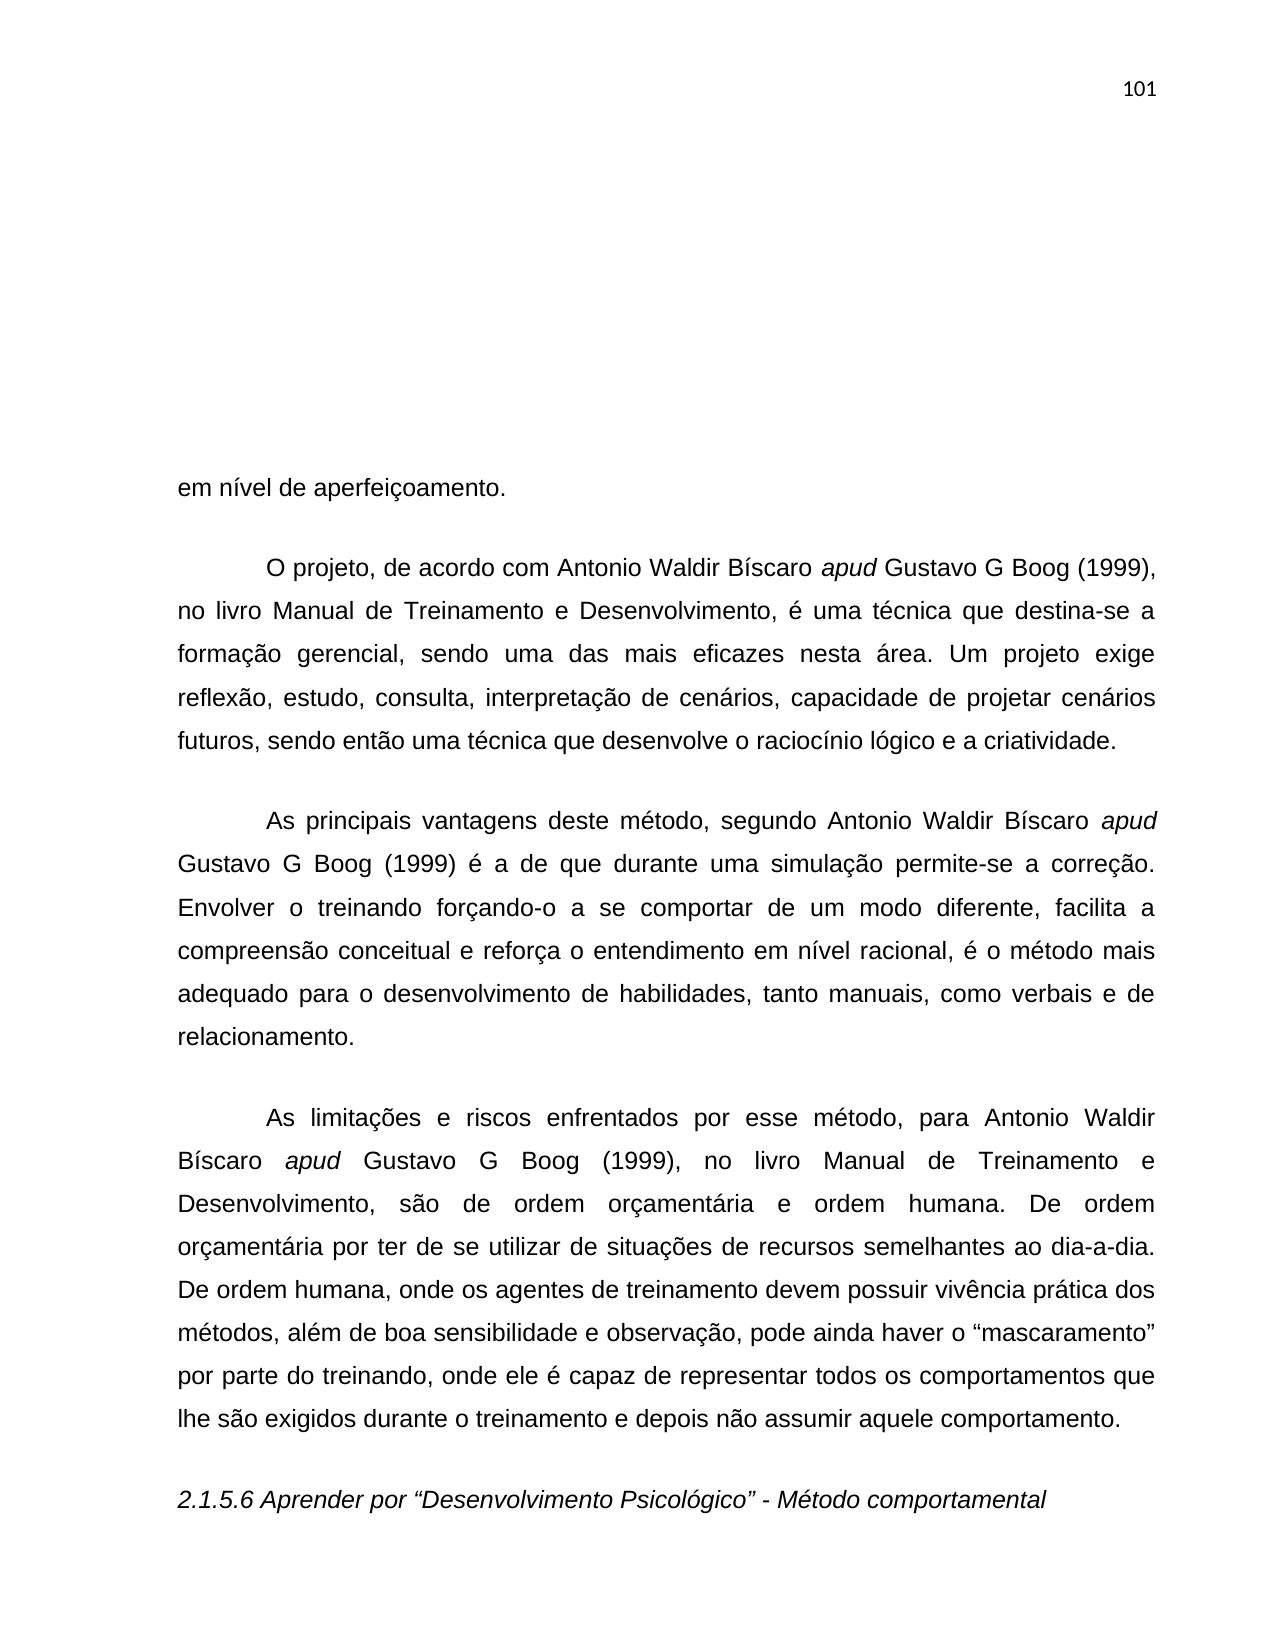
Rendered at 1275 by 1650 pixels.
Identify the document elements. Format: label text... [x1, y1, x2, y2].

text As principais vantagens deste método, segundo Antonio Waldir Bíscaro apud Gustavo G Boog (1999) é a de que durante uma simulação permite-se a correção. Envolver o treinando forçando-o a se comportar de um modo diferente, facilita a compreensão conceitual e reforça o entendimento em nível racional, é o método mais adequado para o desenvolvimento de habilidades, tanto manuais, como verbais e de relacionamento. [177, 806, 1157, 1051]
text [177, 472, 1157, 501]
text 2.1.5.6 Aprender por “Desenvolvimento Psicológico” - Método comportamental [177, 1485, 1157, 1514]
text As limitações e riscos enfrentados por esse método, para Antonio Waldir Bíscaro apud Gustavo G Boog (1999), no livro Manual de Treinamento e Desenvolvimento, são de ordem orçamentária e ordem humana. De ordem orçamentária por ter de se utilizar de situações de recursos semelhantes ao dia-a-dia. De ordem humana, onde os agentes de treinamento devem possuir vivência prática dos métodos, além de boa sensibilidade e observação, pode ainda haver o “mascaramento” por parte do treinando, onde ele é capaz de representar todos os comportamentos que lhe são exigidos durante o treinamento e depois não assumir aquele comportamento. [177, 1102, 1157, 1433]
text O projeto, de acordo com Antonio Waldir Bíscaro apud Gustavo G Boog (1999), no livro Manual de Treinamento e Desenvolvimento, é uma técnica que destina-se a formação gerencial, sendo uma das mais eficazes nesta área. Um projeto exige reflexão, estudo, consulta, interpretação de cenários, capacidade de projetar cenários futuros, sendo então uma técnica que desenvolve o raciocínio lógico e a criatividade. [177, 553, 1157, 754]
